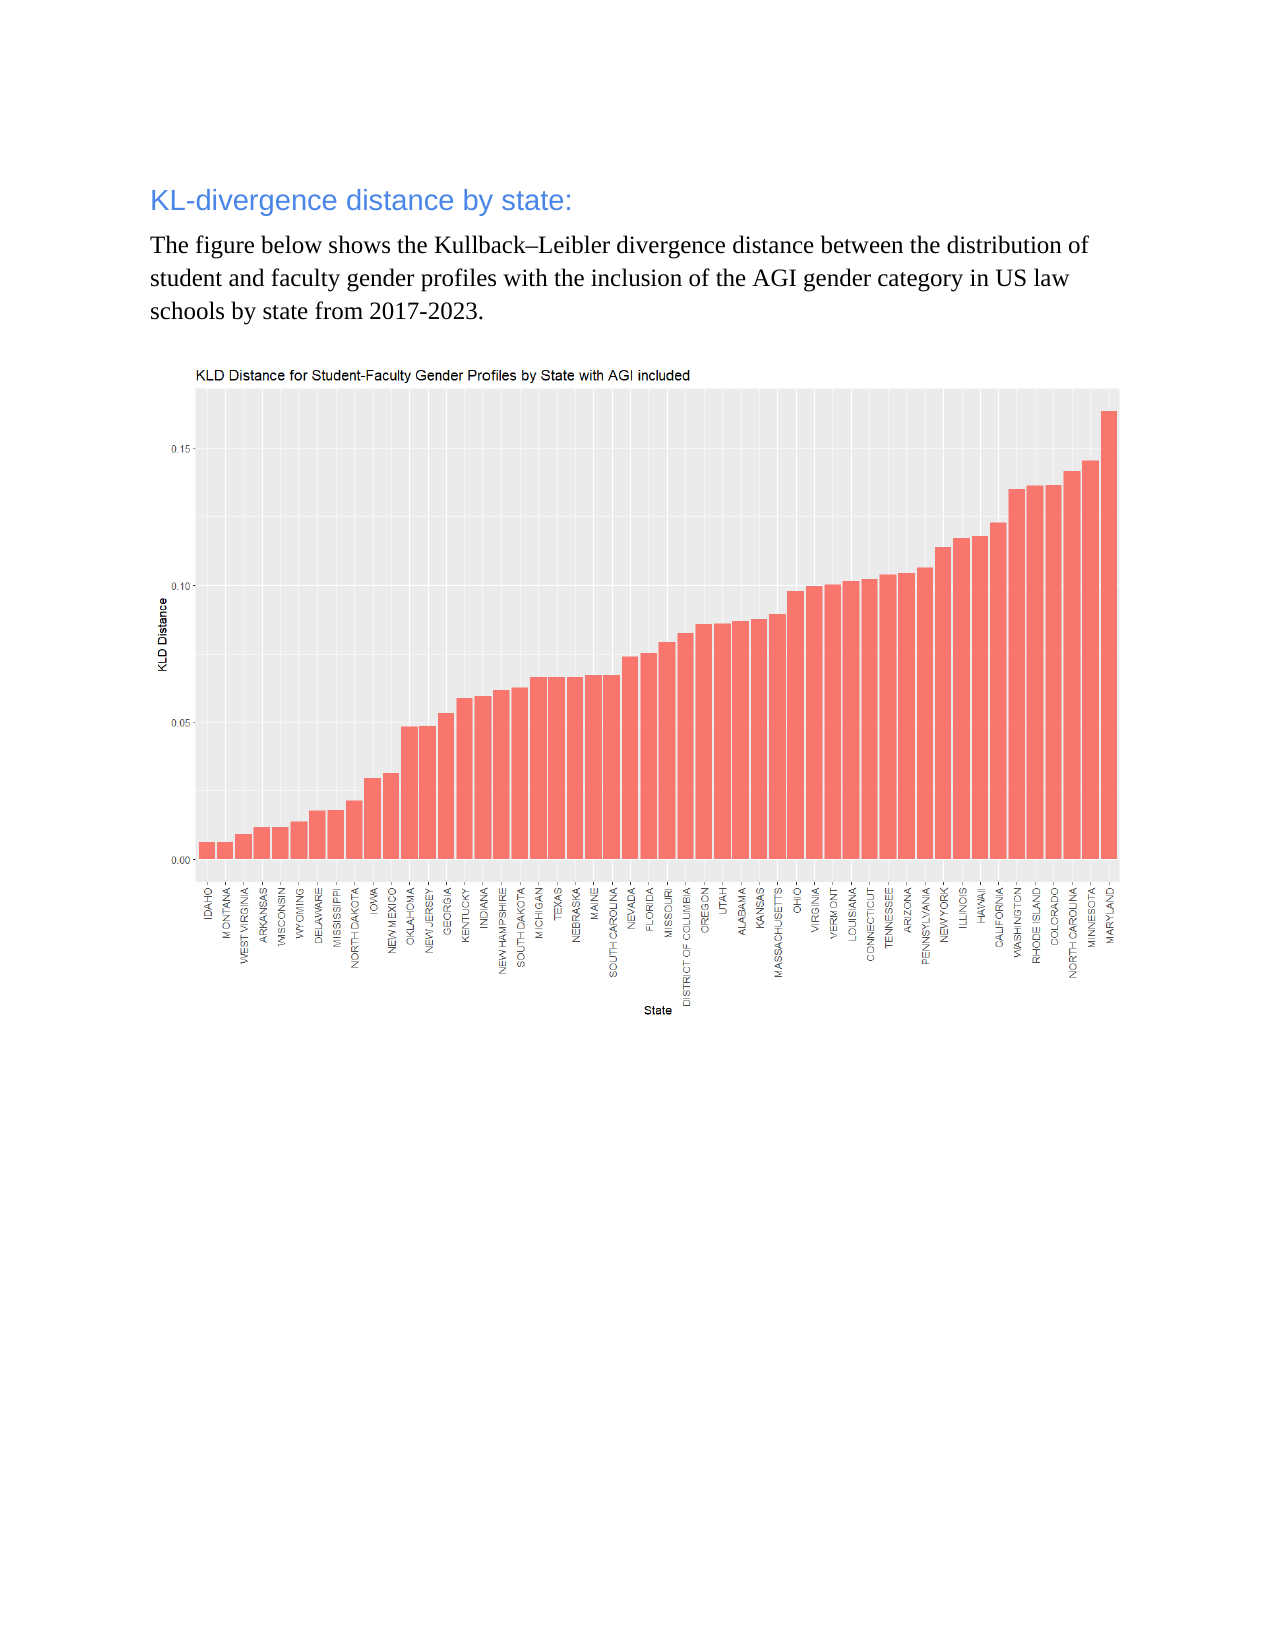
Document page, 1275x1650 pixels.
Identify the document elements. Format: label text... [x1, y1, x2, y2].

text The figure below shows the Kullback–Leibler divergence distance between the distribution of student and faculty gender profiles with the inclusion of the AGI gender category in US law schools by state from 2017-2023. [150, 230, 1125, 325]
picture [150, 362, 1125, 1023]
subtitle KL-divergence distance by state: [150, 183, 1125, 217]
